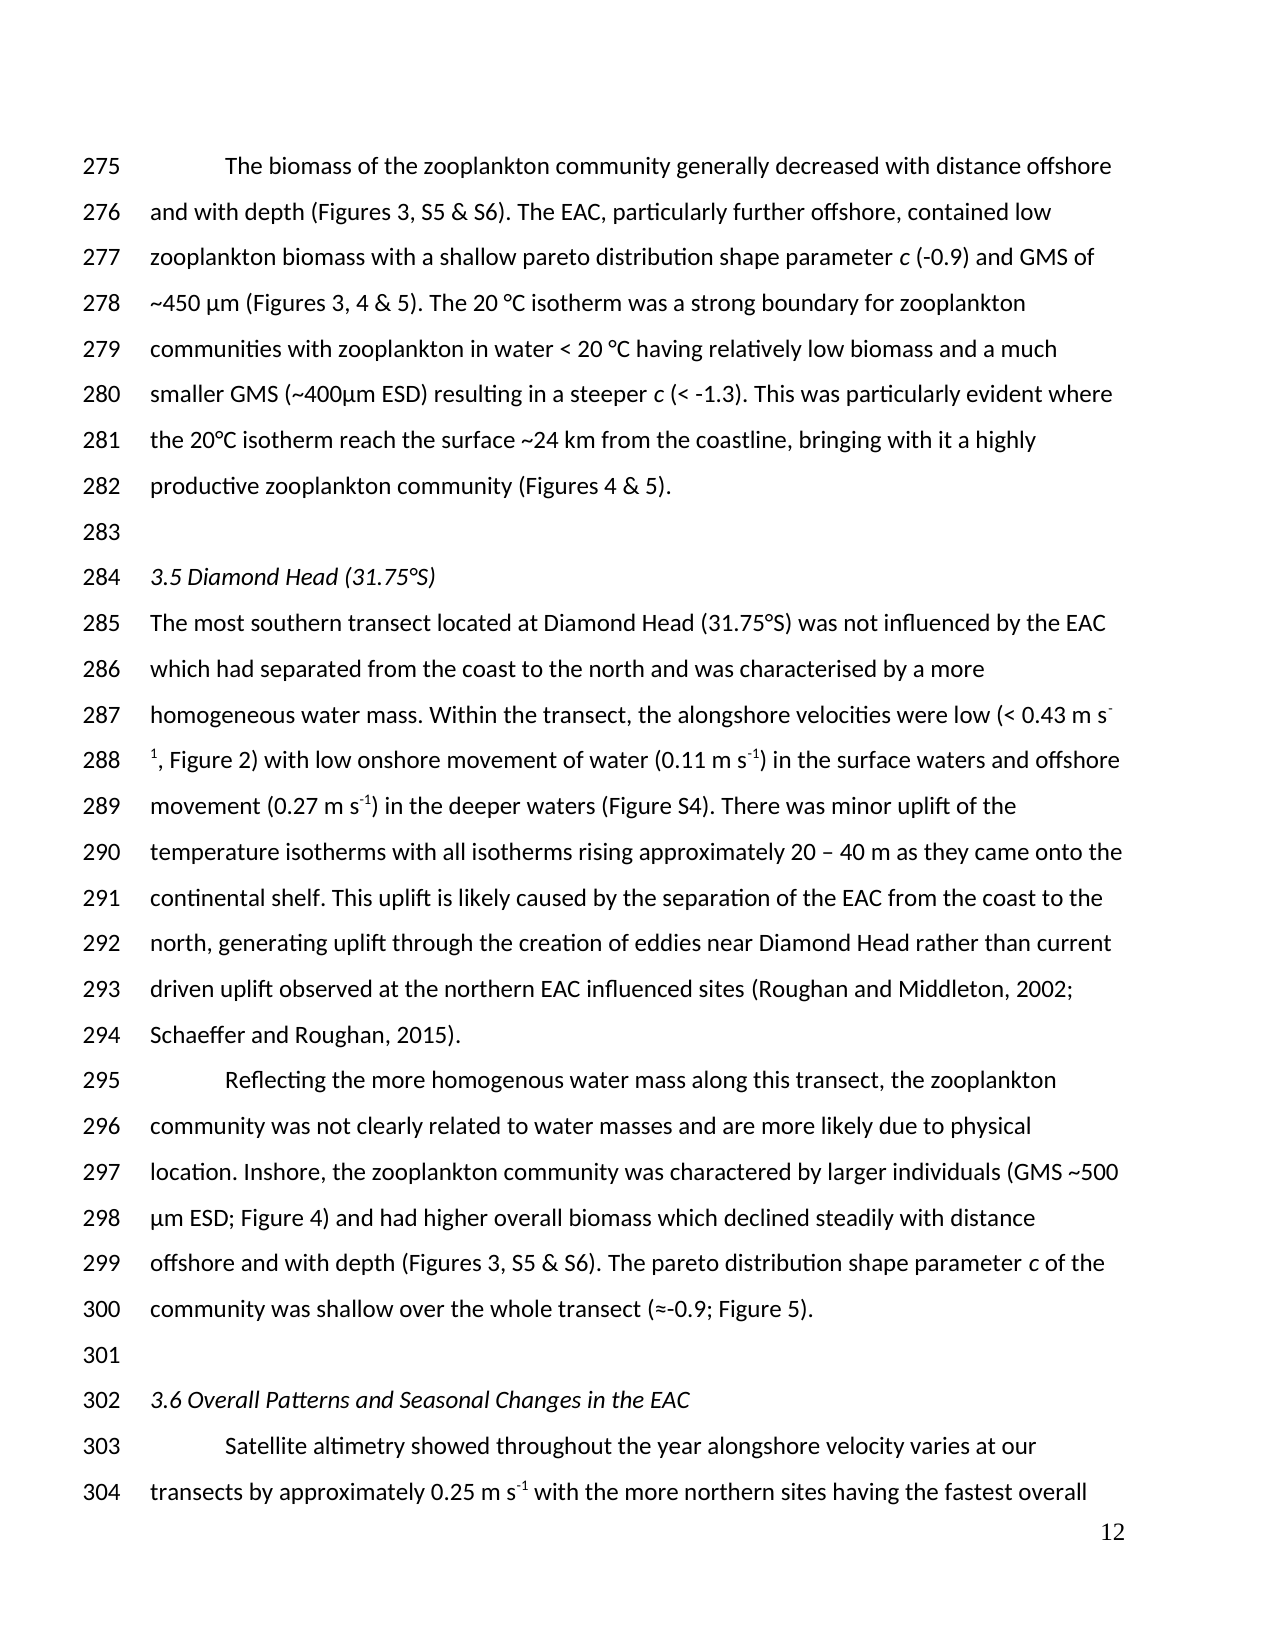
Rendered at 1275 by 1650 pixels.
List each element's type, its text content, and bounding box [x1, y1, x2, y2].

text The most southern transect located at Diamond Head (31.75°S) was not influenced by the EAC which had separated from the coast to the north and was characterised by a more homogeneous water mass. Within the transect, the alongshore velocities were low (< 0.43 m s-1, Figure 2) with low onshore movement of water (0.11 m s-1) in the surface waters and offshore movement (0.27 m s-1) in the deeper waters (Figure S4). There was minor uplift of the temperature isotherms with all isotherms rising approximately 20 – 40 m as they came onto the continental shelf. This uplift is likely caused by the separation of the EAC from the coast to the north, generating uplift through the creation of eddies near Diamond Head rather than current driven uplift observed at the northern EAC influenced sites (Roughan and Middleton, 2002; Schaeffer and Roughan, 2015). [150, 607, 1125, 1049]
text Reflecting the more homogenous water mass along this transect, the zooplankton community was not clearly related to water masses and are more likely due to physical location. Inshore, the zooplankton community was charactered by larger individuals (GMS ~500 µm ESD; Figure 4) and had higher overall biomass which declined steadily with distance offshore and with depth (Figures 3, S5 & S6). The pareto distribution shape parameter c of the community was shallow over the whole transect (≈-0.9; Figure 5). [150, 1064, 1125, 1324]
text 3.6 Overall Patterns and Seasonal Changes in the EAC [150, 1385, 1125, 1415]
text 3.5 Diamond Head (31.75°S) [150, 562, 1125, 592]
text The biomass of the zooplankton community generally decreased with distance offshore and with depth (Figures 3, S5 & S6). The EAC, particularly further offshore, contained low zooplankton biomass with a shallow pareto distribution shape parameter c (-0.9) and GMS of ~450 µm (Figures 3, 4 & 5). The 20 °C isotherm was a strong boundary for zooplankton communities with zooplankton in water < 20 °C having relatively low biomass and a much smaller GMS (~400µm ESD) resulting in a steeper c (< -1.3). This was particularly evident where the 20°C isotherm reach the surface ~24 km from the coastline, bringing with it a highly productive zooplankton community (Figures 4 & 5). [150, 150, 1125, 501]
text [150, 1430, 1125, 1507]
